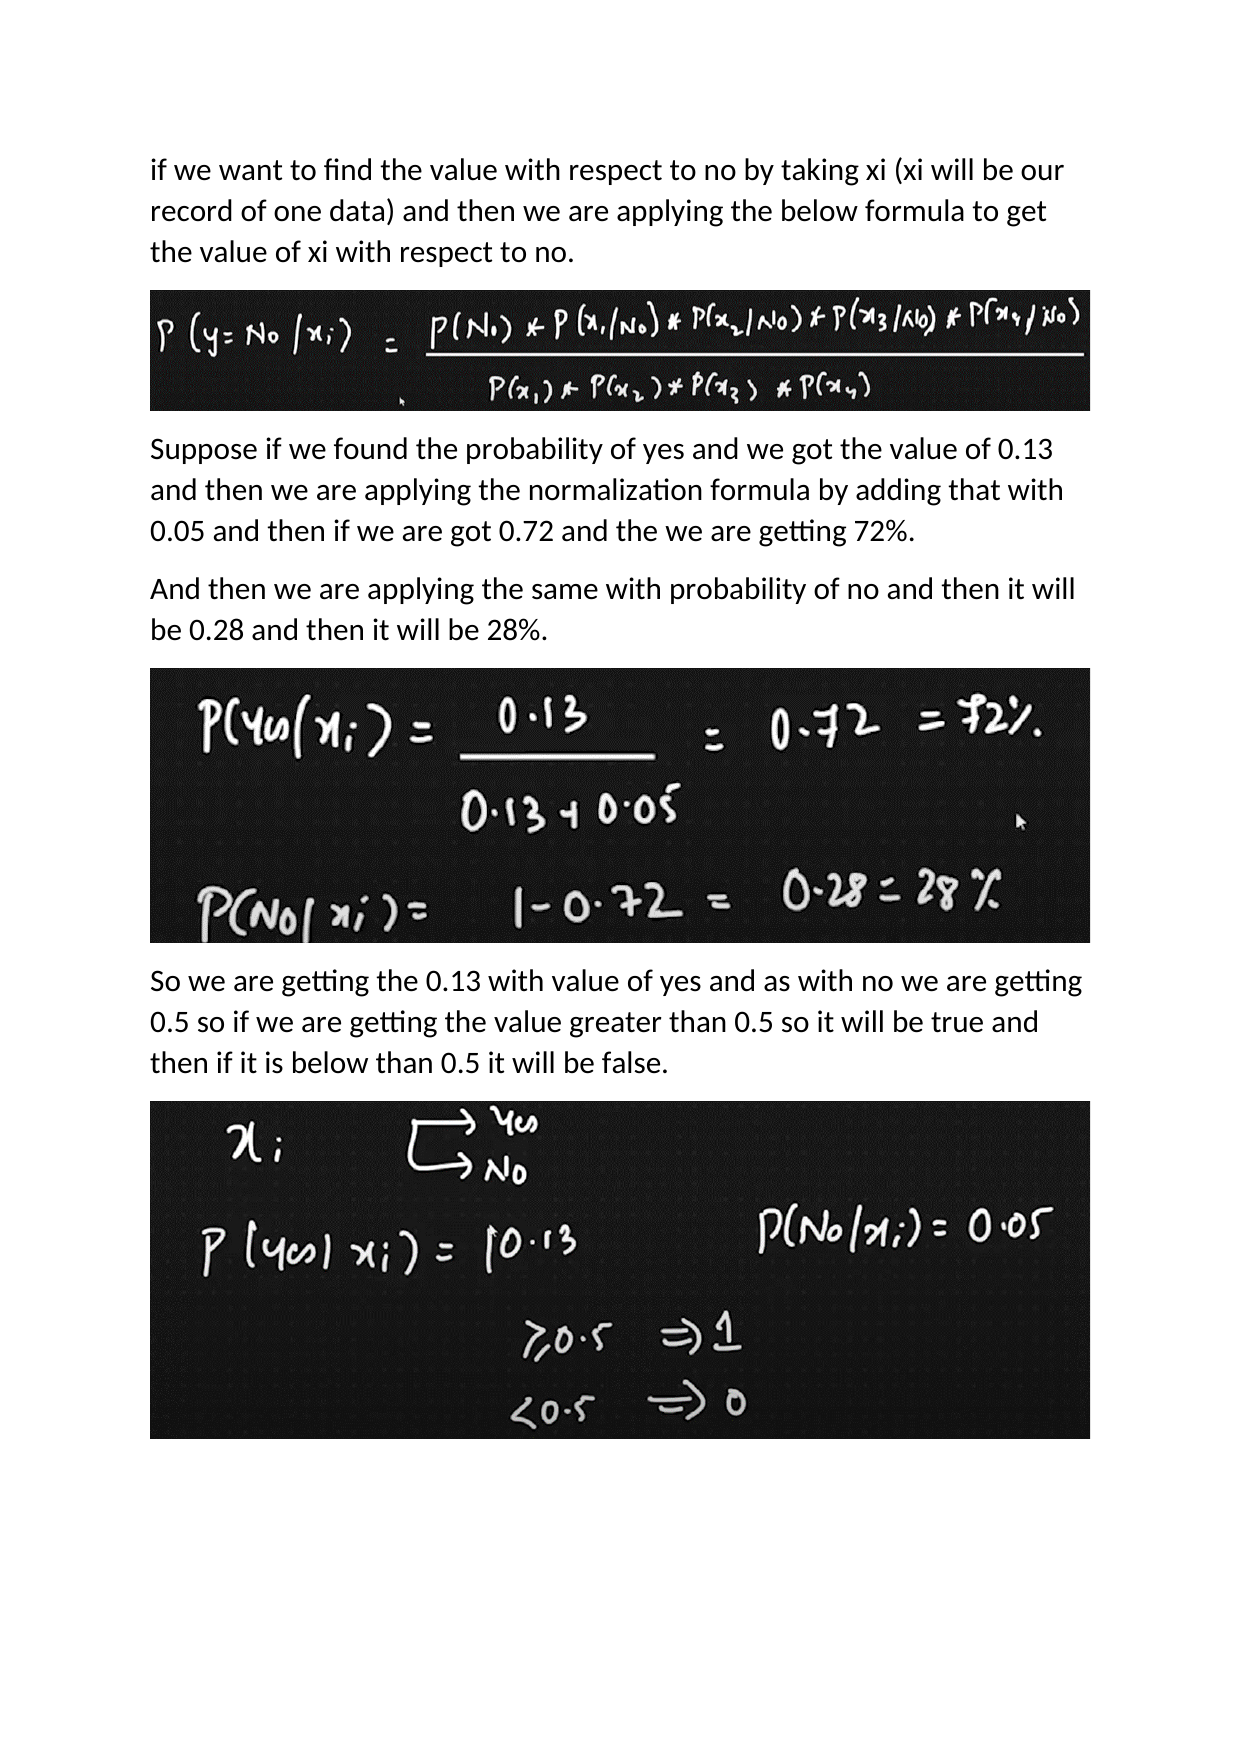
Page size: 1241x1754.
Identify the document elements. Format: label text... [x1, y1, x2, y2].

text if we want to find the value with respect to no by taking xi (xi will be our record of one data) and then we are applying the below formula to get the value of xi with respect to no. [150, 150, 1090, 270]
picture [150, 668, 1091, 943]
picture [150, 290, 1091, 411]
text So we are getting the 0.13 with value of yes and as with no we are getting 0.5 so if we are getting the value greater than 0.5 so it will be true and then if it is below than 0.5 it will be false. [150, 961, 1090, 1081]
text Suppose if we found the probability of yes and we got the value of 0.13 and then we are applying the normalization formula by adding that with 0.05 and then if we are got 0.72 and the we are getting 72%. [150, 429, 1090, 549]
text And then we are applying the same with probability of no and then it will be 0.28 and then it will be 28%. [150, 569, 1090, 648]
picture [150, 1101, 1091, 1439]
